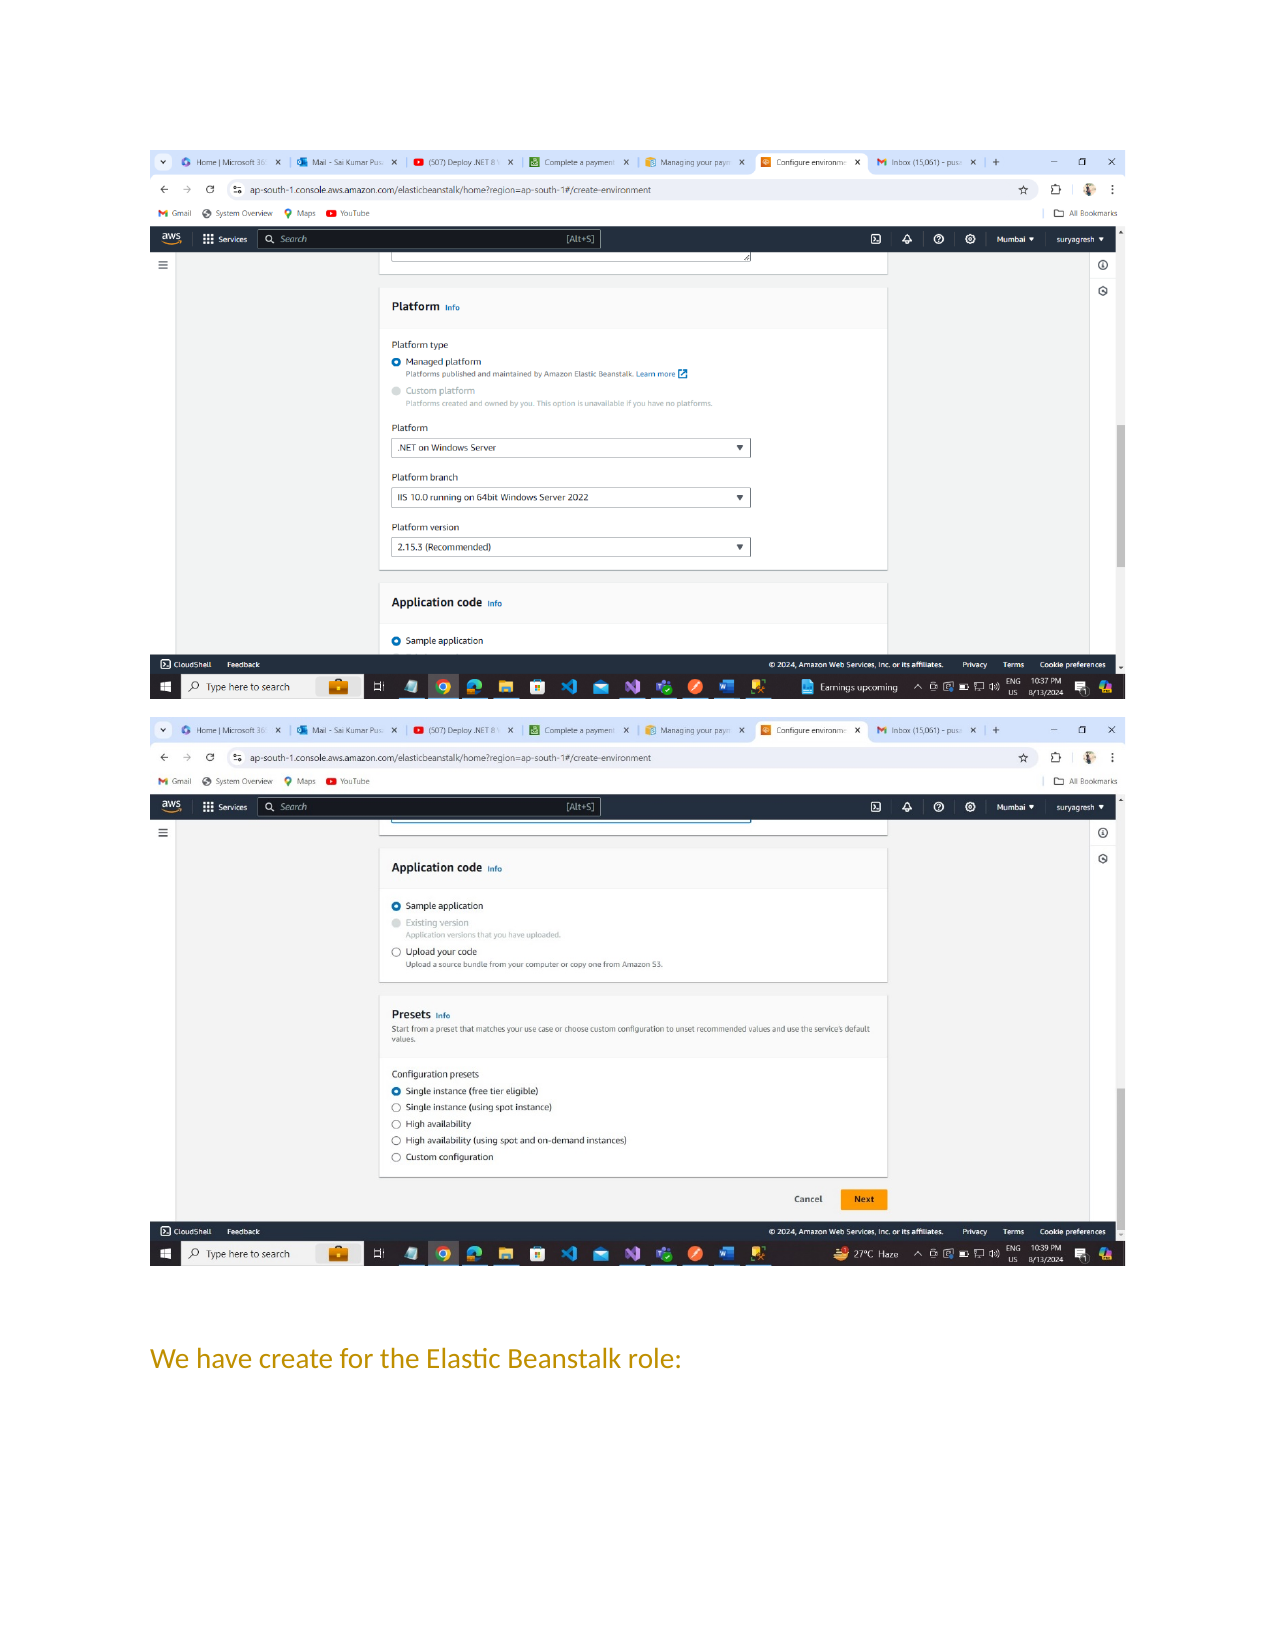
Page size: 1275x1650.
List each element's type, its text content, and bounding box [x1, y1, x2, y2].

picture [150, 717, 1125, 1266]
text We have create for the Elastic Beanstalk role: [150, 1340, 1125, 1375]
picture [150, 150, 1125, 699]
